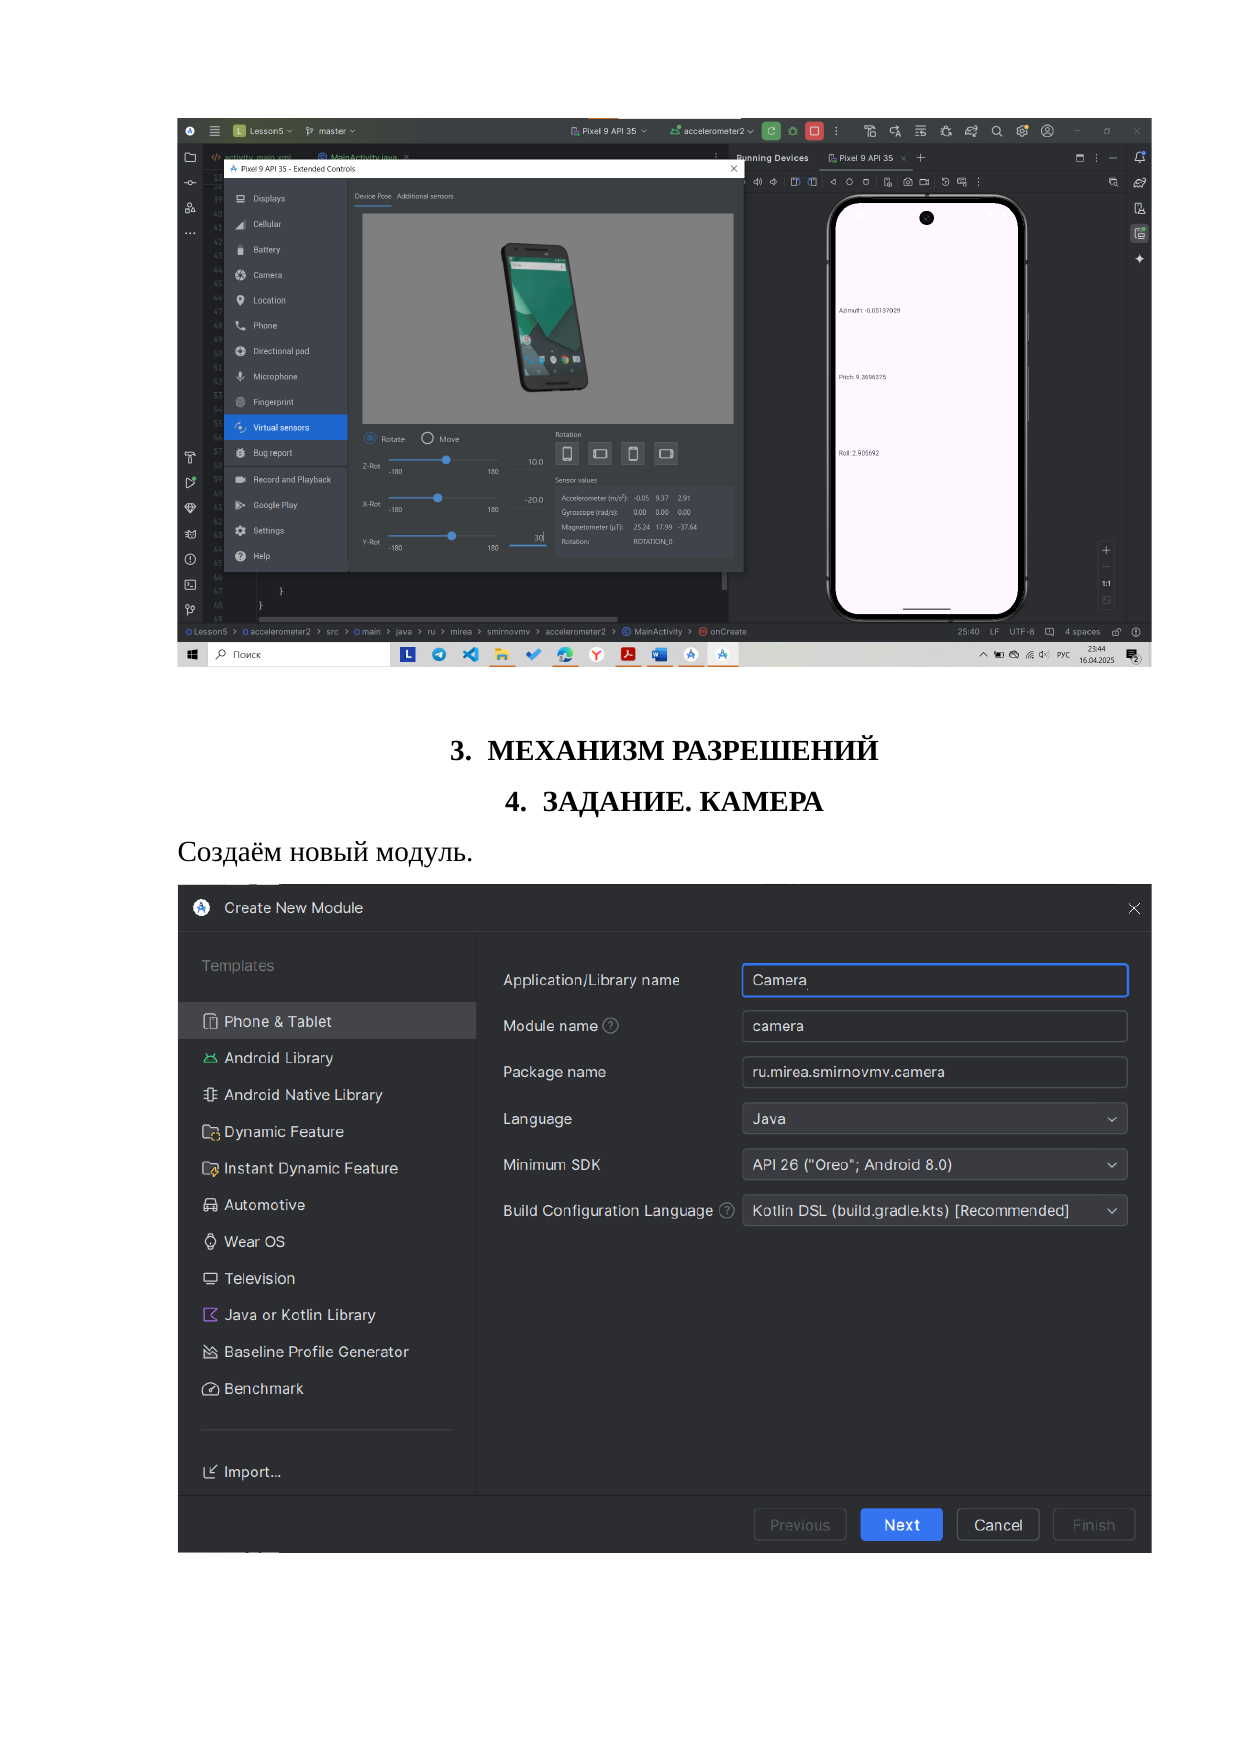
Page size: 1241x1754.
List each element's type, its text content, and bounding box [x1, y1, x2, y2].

text МЕХАНИЗМ РАЗРЕШЕНИЙ [177, 733, 1152, 767]
picture [177, 884, 1152, 1553]
text Создаём новый модуль. [177, 834, 1152, 867]
picture [177, 118, 1152, 667]
text ЗАДАНИЕ. КАМЕРА [177, 784, 1152, 817]
